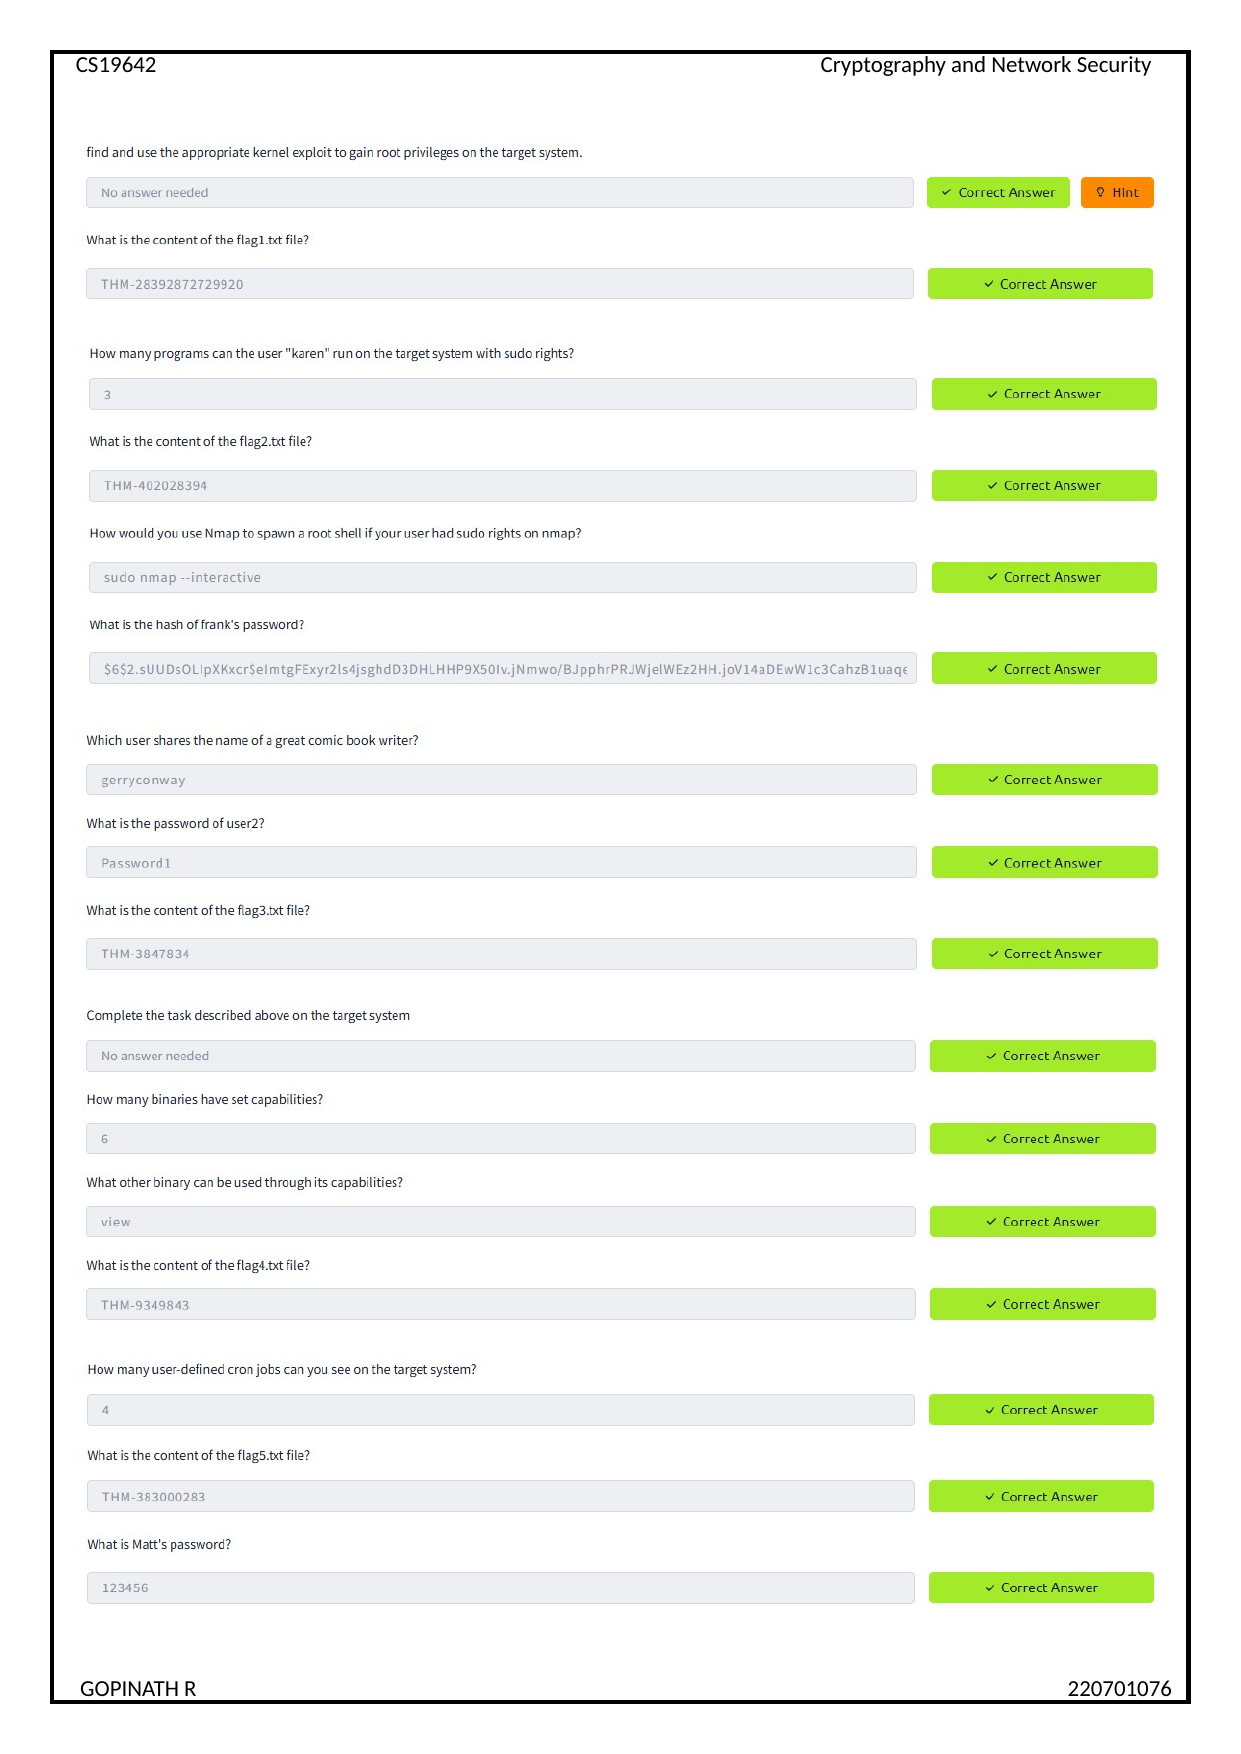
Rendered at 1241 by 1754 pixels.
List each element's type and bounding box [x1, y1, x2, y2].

picture [75, 1355, 1166, 1617]
picture [75, 724, 1166, 983]
picture [75, 341, 1166, 706]
picture [75, 138, 1166, 323]
picture [75, 1002, 1166, 1337]
